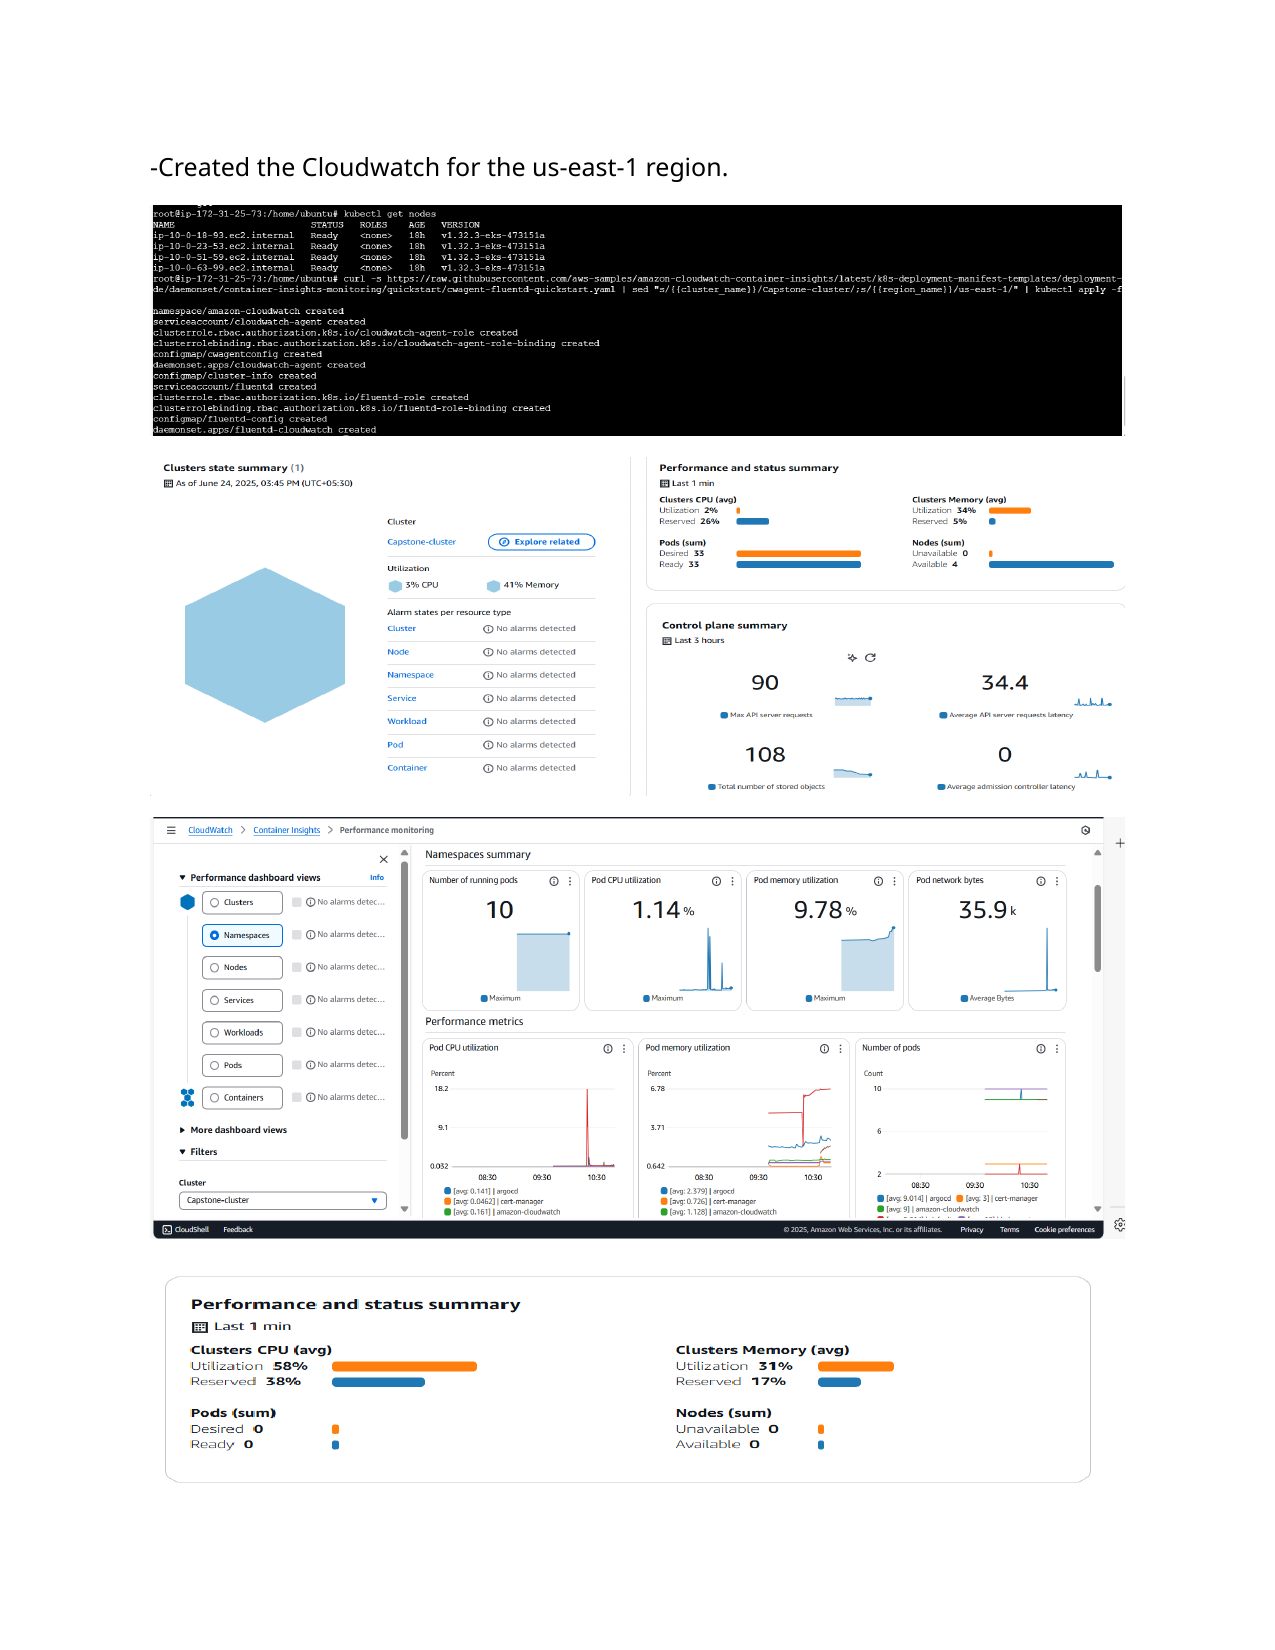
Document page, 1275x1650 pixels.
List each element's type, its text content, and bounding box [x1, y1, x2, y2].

picture [150, 457, 1125, 796]
text -Created the Cloudwatch for the us-east-1 region. [150, 150, 1125, 184]
picture [150, 205, 1125, 436]
picture [150, 817, 1125, 1239]
picture [150, 1260, 1129, 1489]
